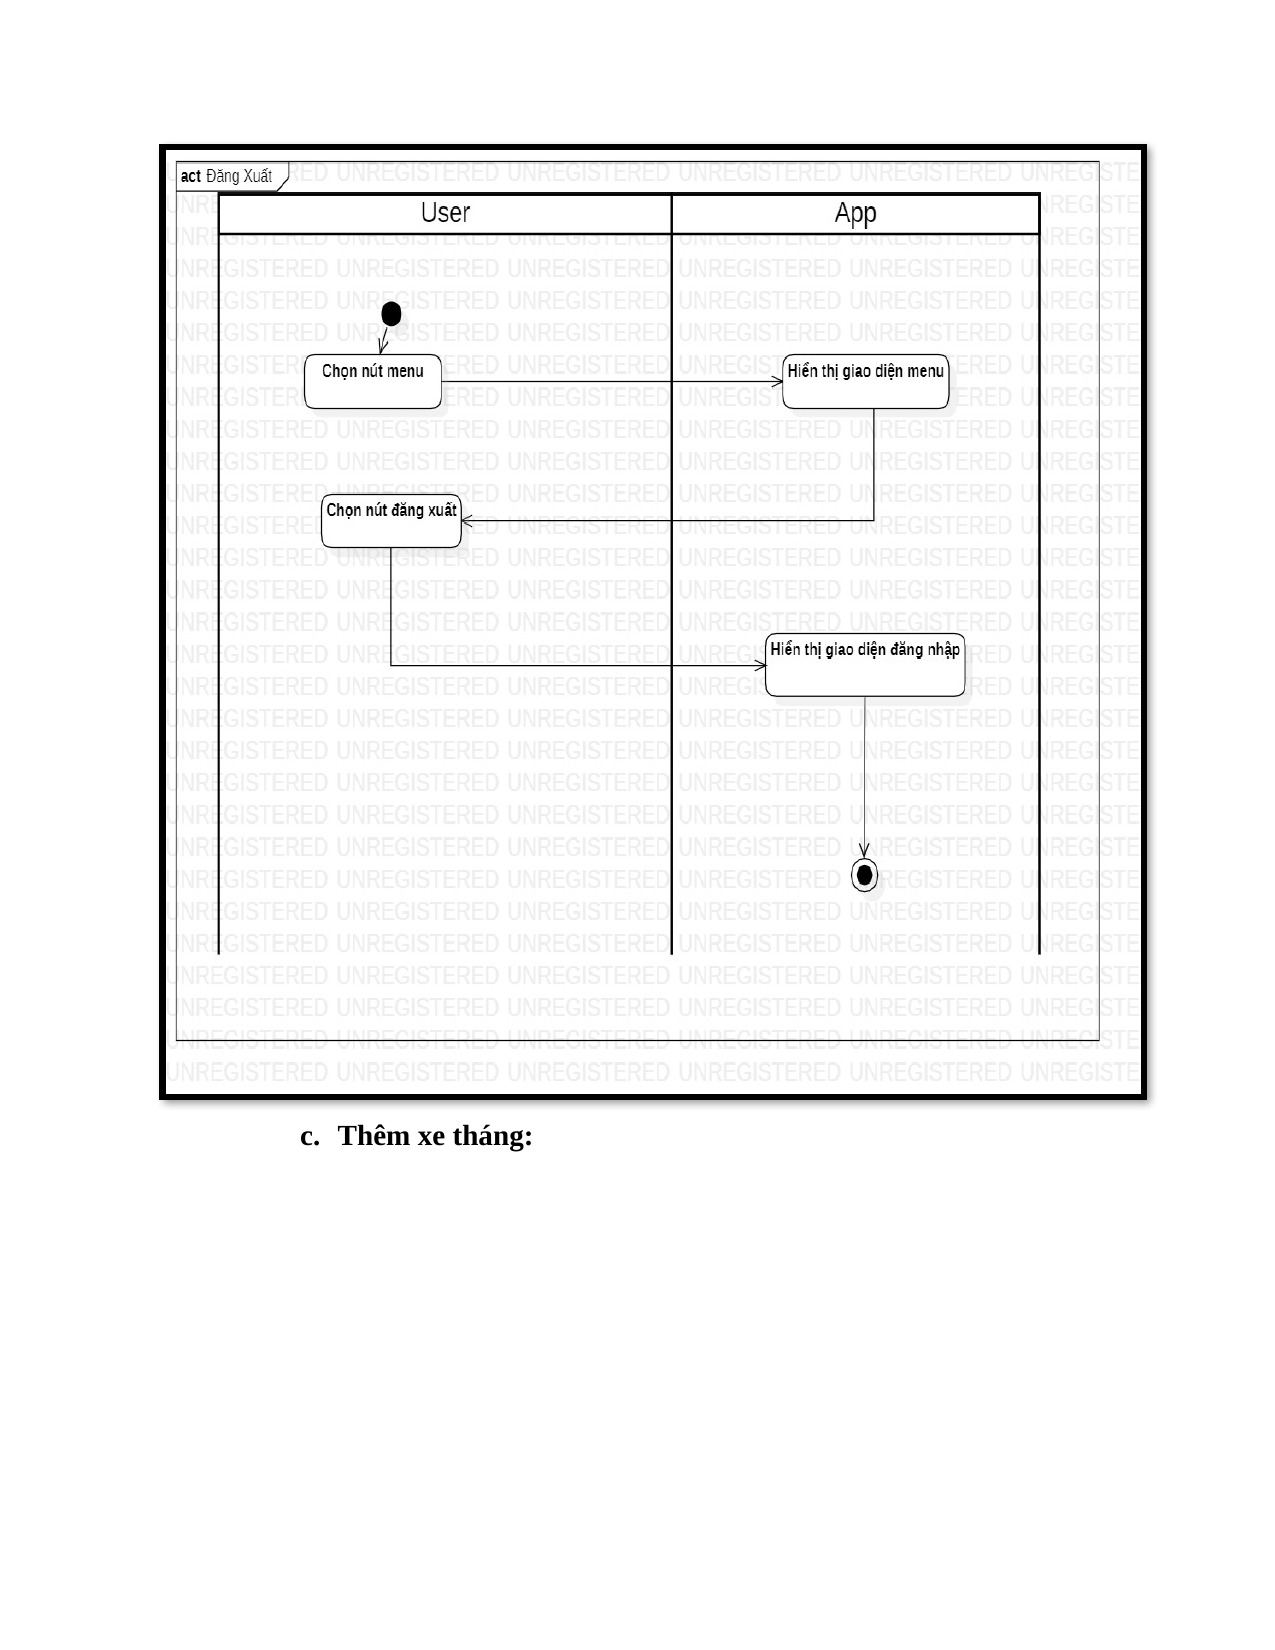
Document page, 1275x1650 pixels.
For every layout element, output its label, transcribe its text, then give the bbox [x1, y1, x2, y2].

text Thêm xe tháng: [300, 1109, 1125, 1152]
picture [166, 150, 1141, 1094]
